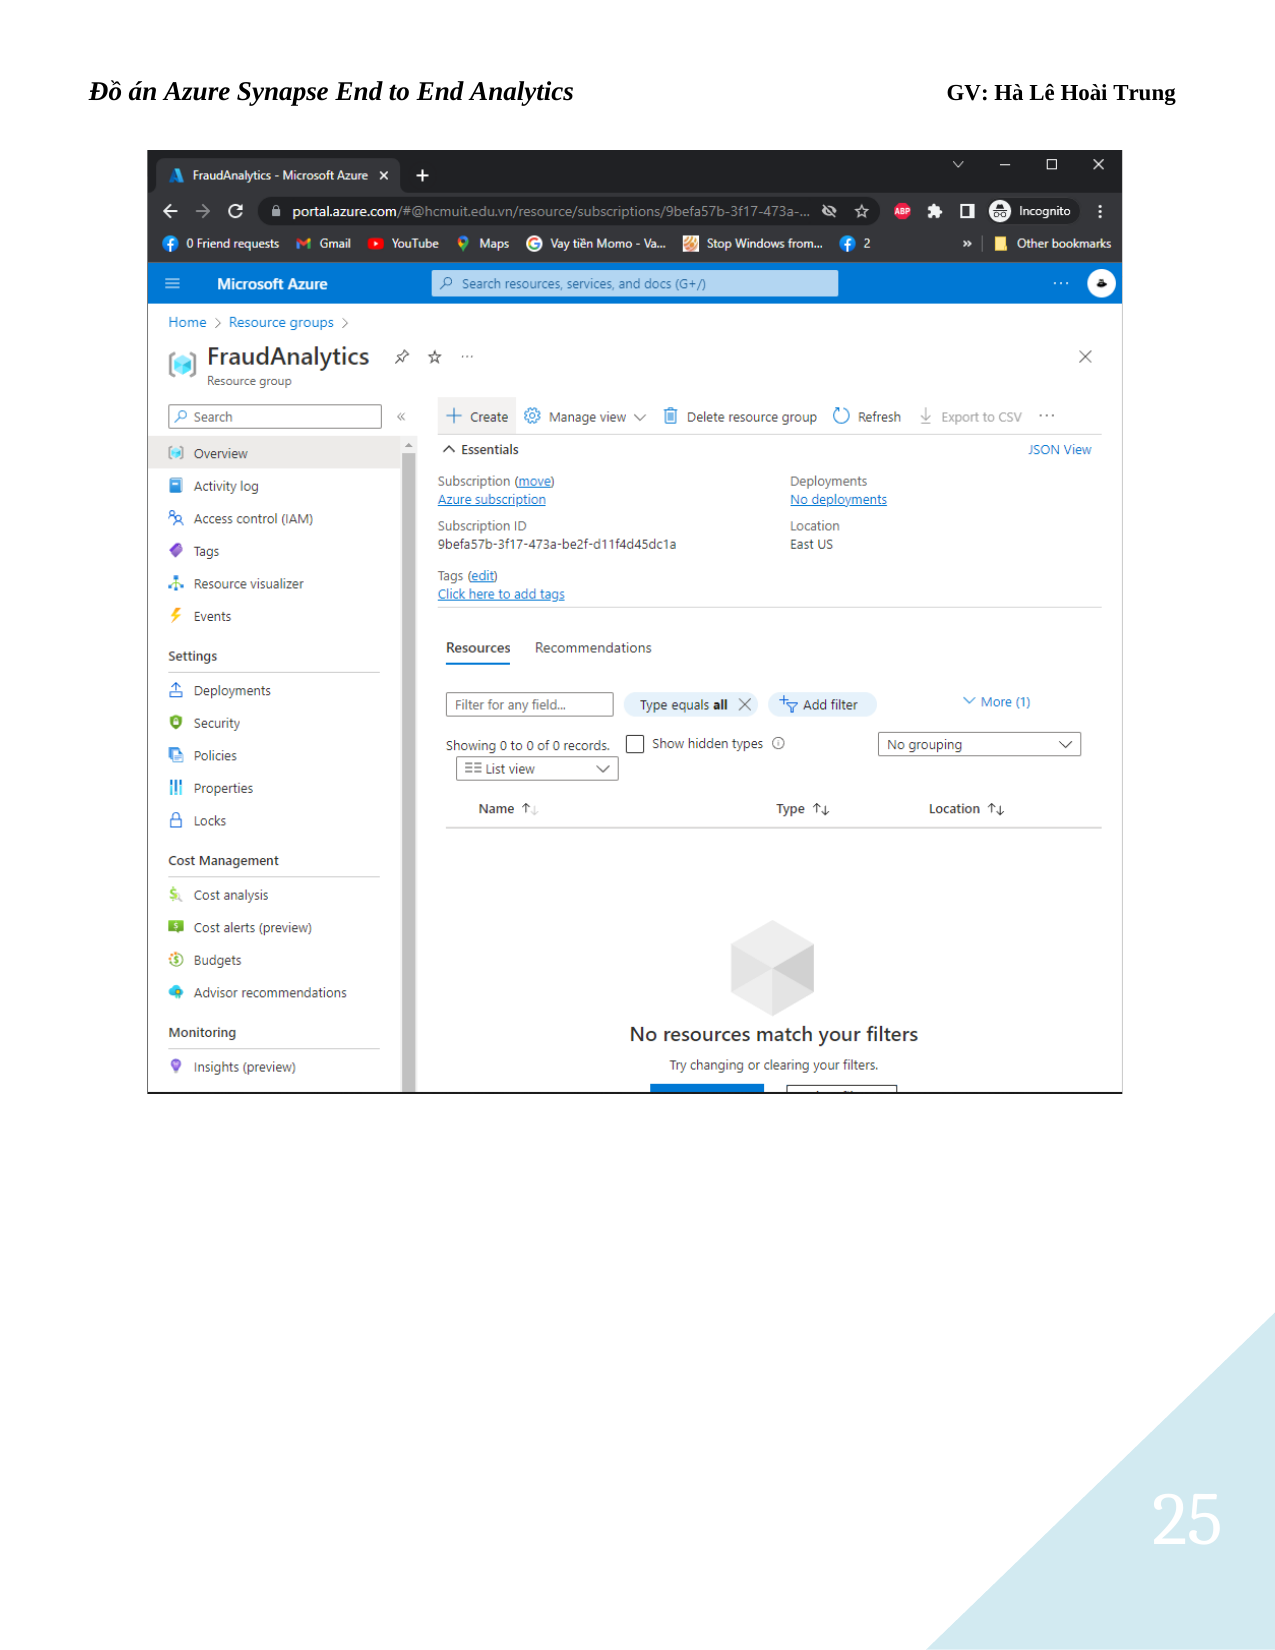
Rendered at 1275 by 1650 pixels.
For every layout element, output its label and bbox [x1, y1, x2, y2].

picture [147, 150, 1123, 1094]
